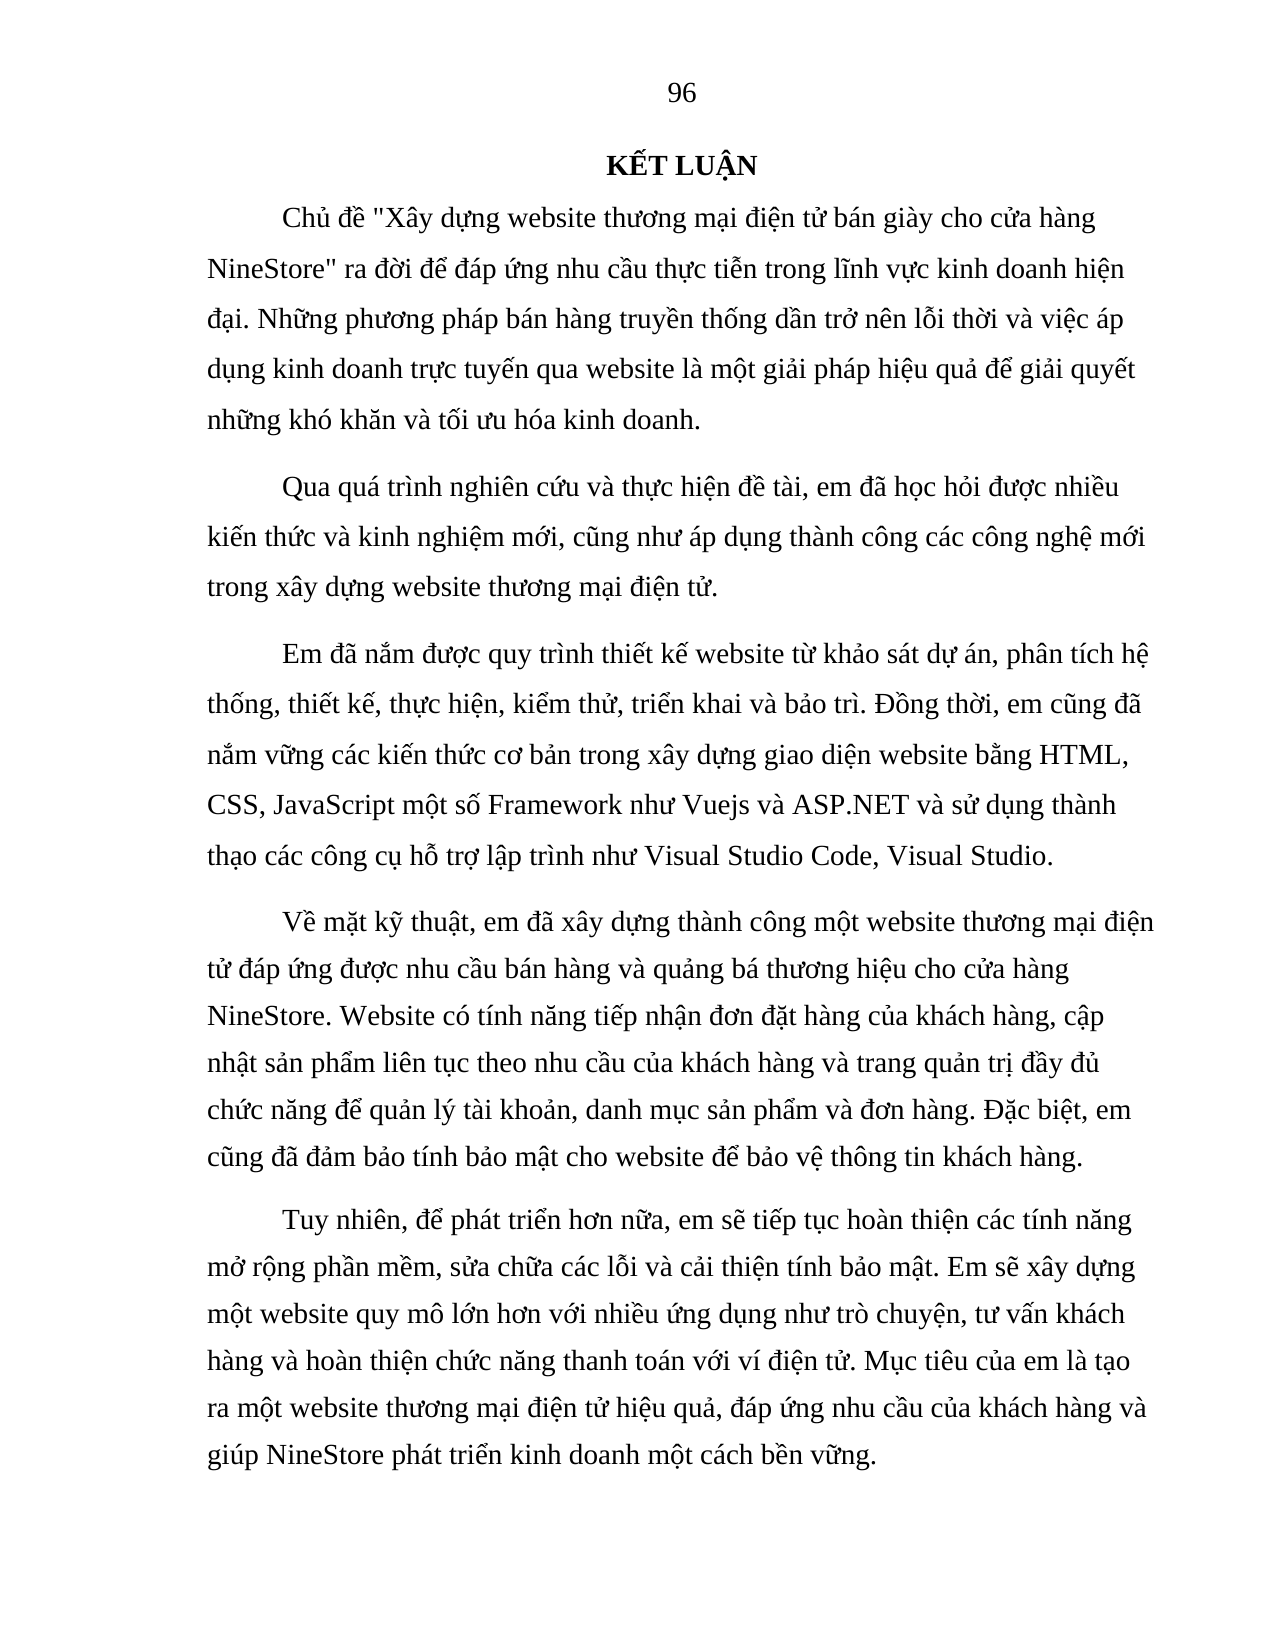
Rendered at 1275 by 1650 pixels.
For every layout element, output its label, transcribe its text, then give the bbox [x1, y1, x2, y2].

text Chủ đề "Xây dựng website thương mại điện tử bán giày cho cửa hàng NineStore" ra đời để đáp ứng nhu cầu thực tiễn trong lĩnh vực kinh doanh hiện đại. Những phương pháp bán hàng truyền thống dần trở nên lỗi thời và việc áp dụng kinh doanh trực tuyến qua website là một giải pháp hiệu quả để giải quyết những khó khăn và tối ưu hóa kinh doanh. [207, 201, 1157, 435]
text Về mặt kỹ thuật, em đã xây dựng thành công một website thương mại điện tử đáp ứng được nhu cầu bán hàng và quảng bá thương hiệu cho cửa hàng NineStore. Website có tính năng tiếp nhận đơn đặt hàng của khách hàng, cập nhật sản phẩm liên tục theo nhu cầu của khách hàng và trang quản trị đầy đủ chức năng để quản lý tài khoản, danh mục sản phẩm và đơn hàng. Đặc biệt, em cũng đã đảm bảo tính bảo mật cho website để bảo vệ thông tin khách hàng. [207, 904, 1157, 1172]
subtitle KẾT LUẬN [207, 148, 1157, 181]
text Tuy nhiên, để phát triển hơn nữa, em sẽ tiếp tục hoàn thiện các tính năng mở rộng phần mềm, sửa chữa các lỗi và cải thiện tính bảo mật. Em sẽ xây dựng một website quy mô lớn hơn với nhiều ứng dụng như trò chuyện, tư vấn khách hàng và hoàn thiện chức năng thanh toán với ví điện tử. Mục tiêu của em là tạo ra một website thương mại điện tử hiệu quả, đáp ứng nhu cầu của khách hàng và giúp NineStore phát triển kinh doanh một cách bền vững. [207, 1202, 1157, 1470]
text Em đã nắm được quy trình thiết kế website từ khảo sát dự án, phân tích hệ thống, thiết kế, thực hiện, kiểm thử, triển khai và bảo trì. Đồng thời, em cũng đã nắm vững các kiến thức cơ bản trong xây dựng giao diện website bằng HTML, CSS, JavaScript một số Framework như Vuejs và ASP.NET và sử dụng thành thạo các công cụ hỗ trợ lập trình như Visual Studio Code, Visual Studio. [207, 636, 1157, 871]
text Qua quá trình nghiên cứu và thực hiện đề tài, em đã học hỏi được nhiều kiến thức và kinh nghiệm mới, cũng như áp dụng thành công các công nghệ mới trong xây dựng website thương mại điện tử. [207, 469, 1157, 603]
